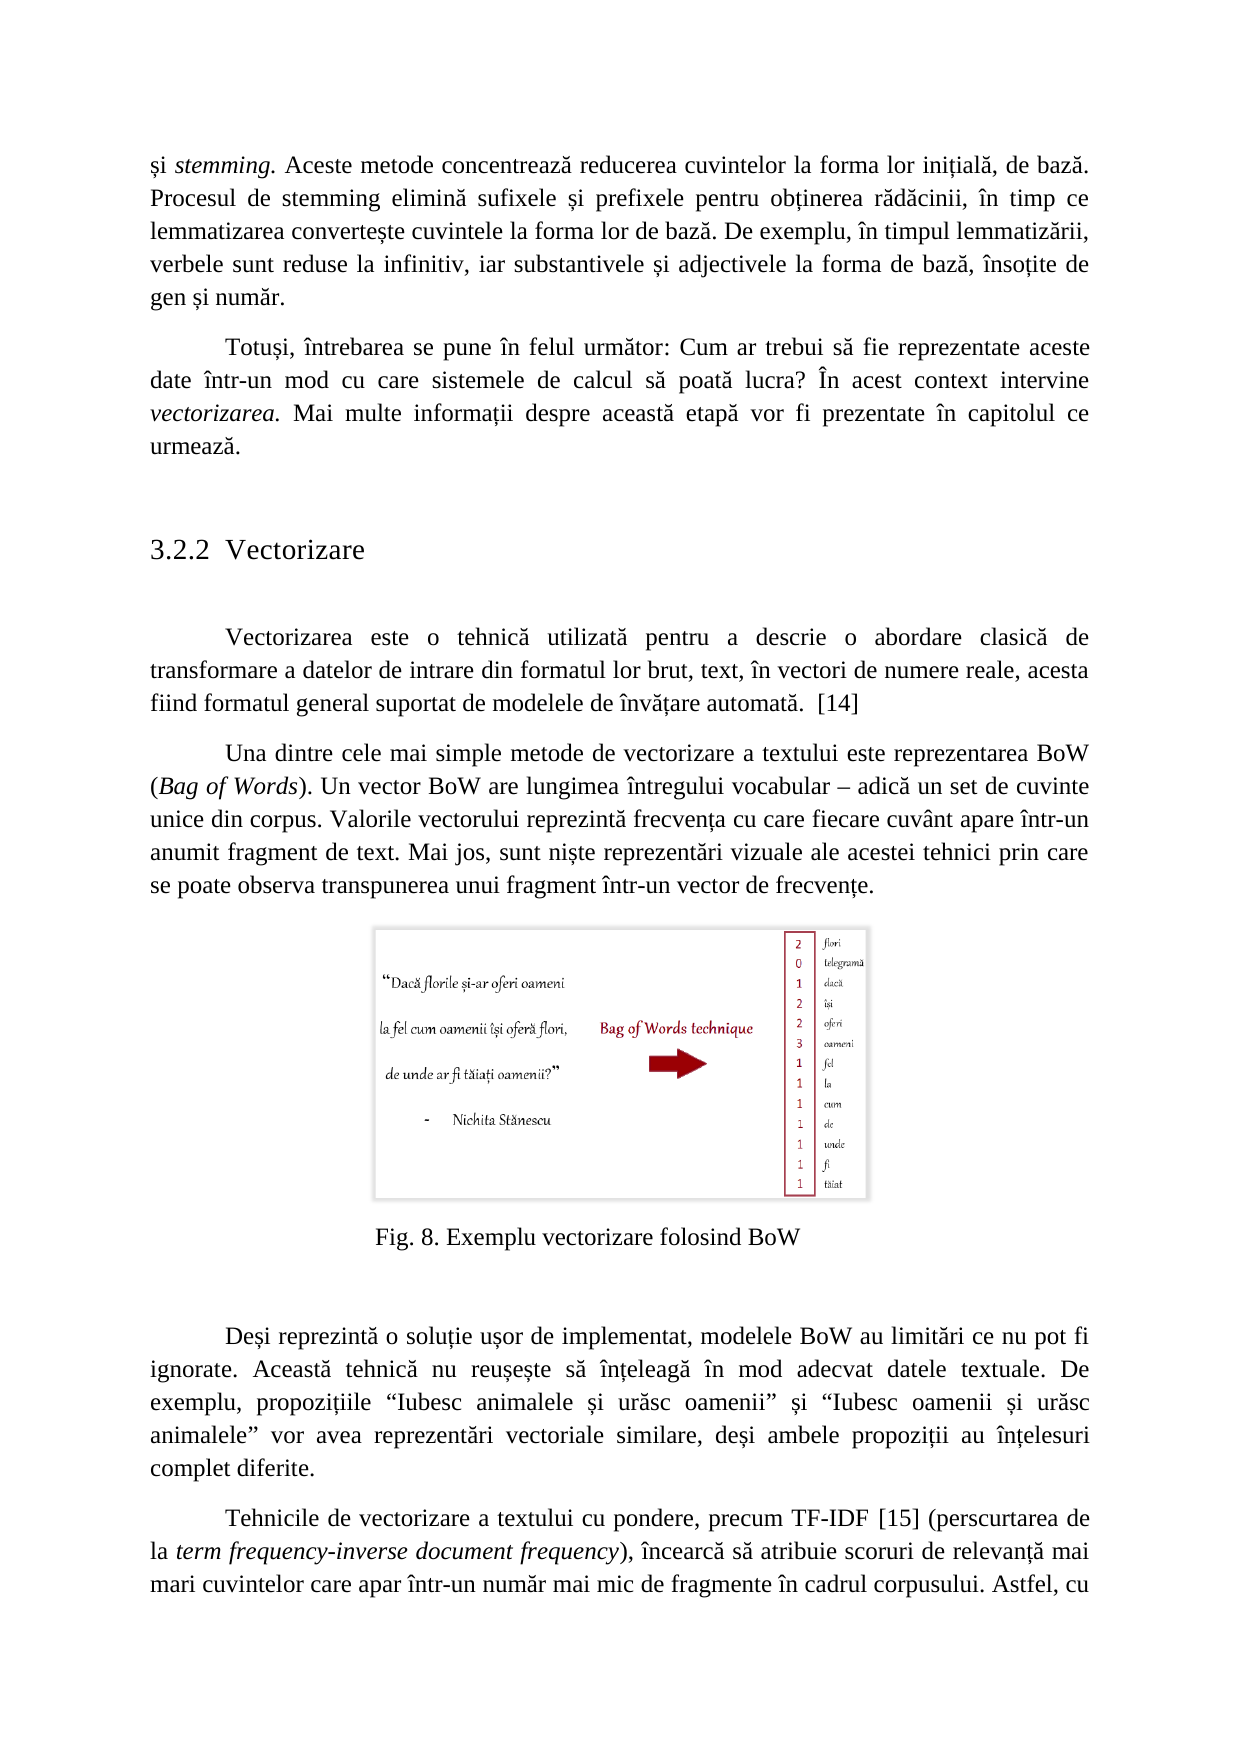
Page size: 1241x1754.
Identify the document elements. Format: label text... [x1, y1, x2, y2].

text Vectorizarea este o tehnică utilizată pentru a descrie o abordare clasică de transformare a datelor de intrare din formatul lor brut, text, în vectori de numere reale, acesta fiind formatul general suportat de modelele de învățare automată. [150, 622, 1090, 717]
text Fig. 8. Exemplu vectorizare folosind BoW [375, 1222, 1090, 1251]
subtitle Vectorizare [150, 532, 1090, 566]
text Una dintre cele mai simple metode de vectorizare a textului este reprezentarea BoW (Bag of Words). Un vector BoW are lungimea întregului vocabular – adică un set de cuvinte unice din corpus. Valorile vectorului reprezintă frecvența cu care fiecare cuvânt apare într-un anumit fragment de text. Mai jos, sunt niște reprezentări vizuale ale acestei tehnici prin care se poate observa transpunerea unui fragment într-un vector de frecvențe. [150, 738, 1090, 899]
text Deși reprezintă o soluție ușor de implementat, modelele BoW au limitări ce nu pot fi ignorate. Această tehnică nu reușește să înțeleagă în mod adecvat datele textuale. De exemplu, propozițiile “Iubesc animalele și urăsc oamenii” și “Iubesc oamenii și urăsc animalele” vor avea reprezentări vectoriale similare, deși ambele propoziții au înțelesuri complet diferite. [150, 1321, 1090, 1482]
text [150, 1503, 1090, 1598]
text Totuși, întrebarea se pune în felul următor: Cum ar trebui să fie reprezentate aceste date într-un mod cu care sistemele de calcul să poată lucra? În acest context intervine vectorizarea. Mai multe informații despre această etapă vor fi prezentate în capitolul ce urmează. [150, 332, 1090, 459]
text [150, 150, 1090, 311]
picture [375, 930, 866, 1198]
